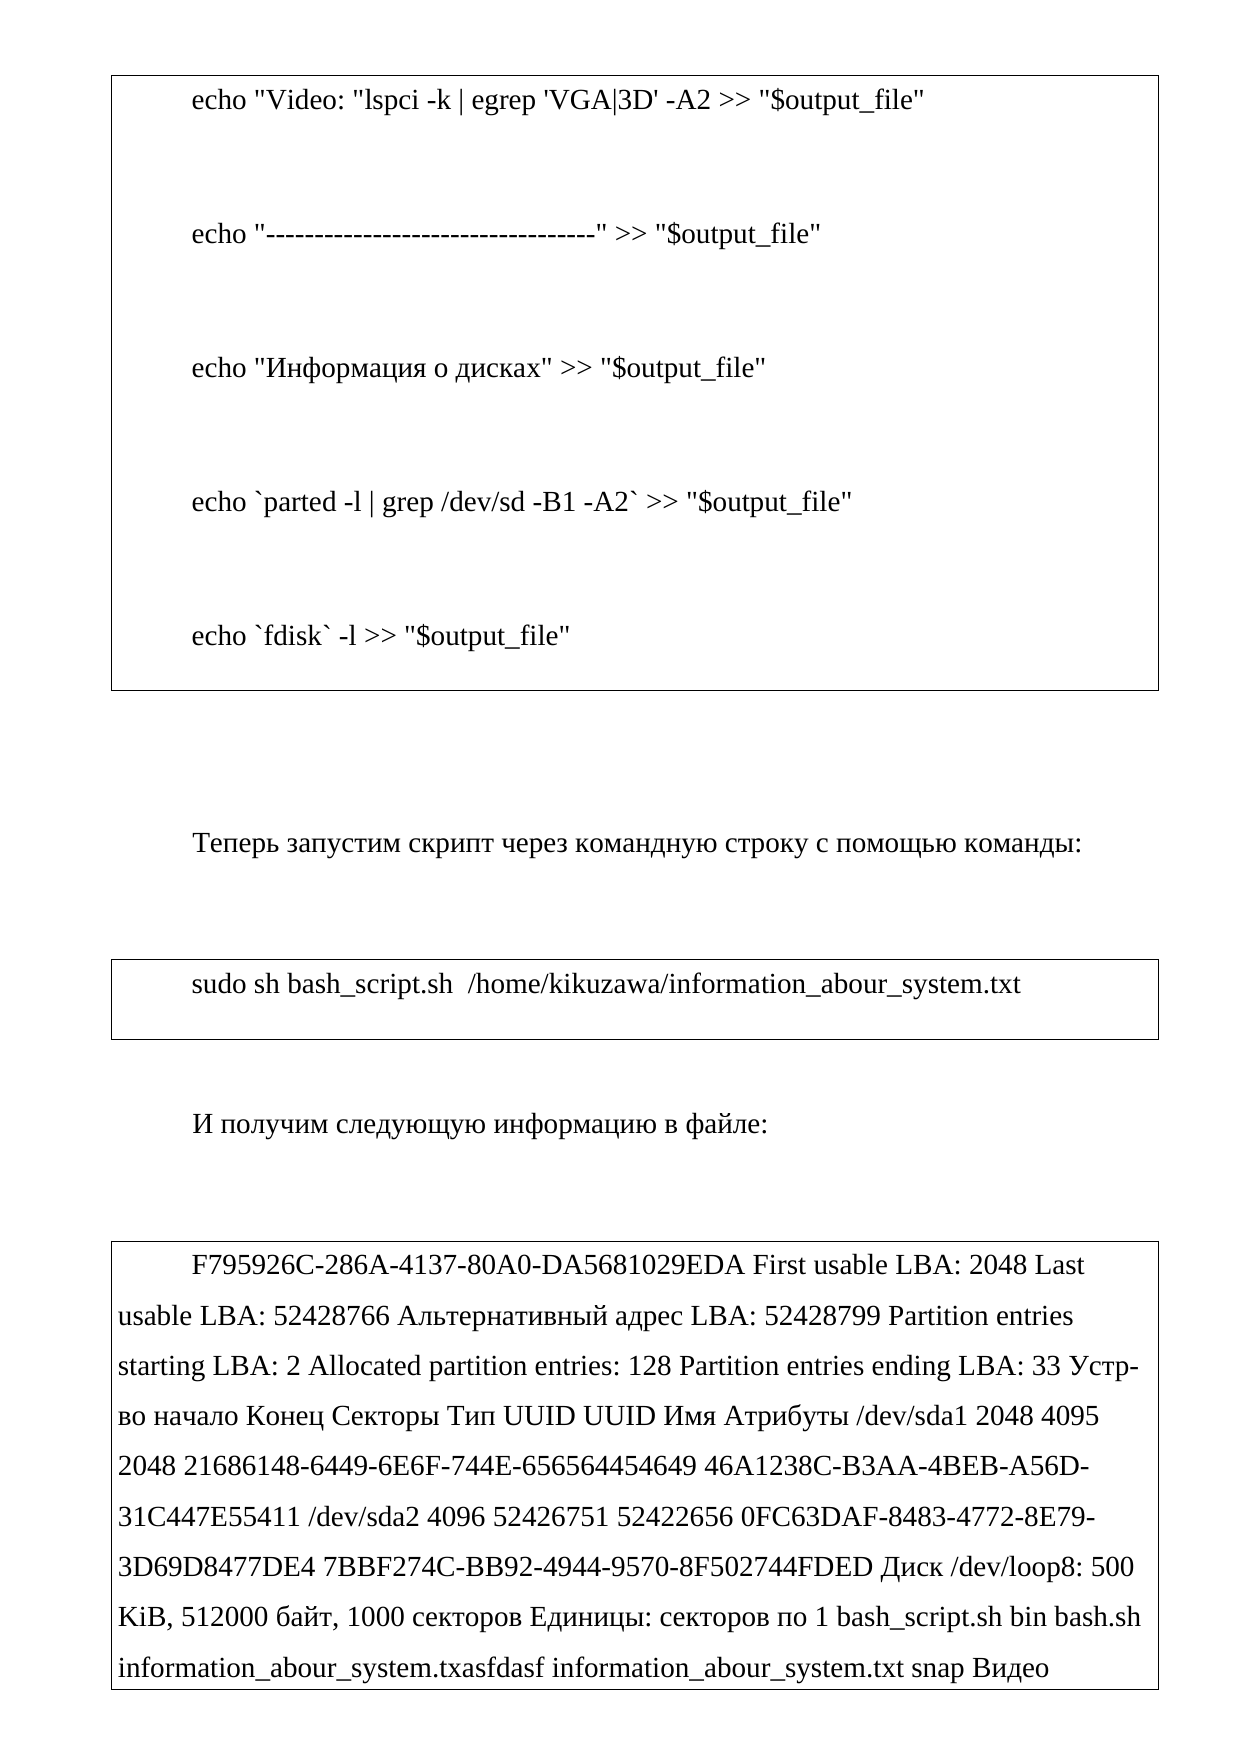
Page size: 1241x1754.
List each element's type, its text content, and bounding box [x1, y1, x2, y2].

text И получим следующую информацию в файле: [118, 1107, 1165, 1140]
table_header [112, 1242, 1158, 1689]
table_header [112, 76, 1158, 690]
text Теперь запустим скрипт через командную строку с помощью команды: [118, 825, 1165, 859]
table_header sudo sh bash_script.sh /home/kikuzawa/information_abour_system.txt [112, 960, 1158, 1038]
